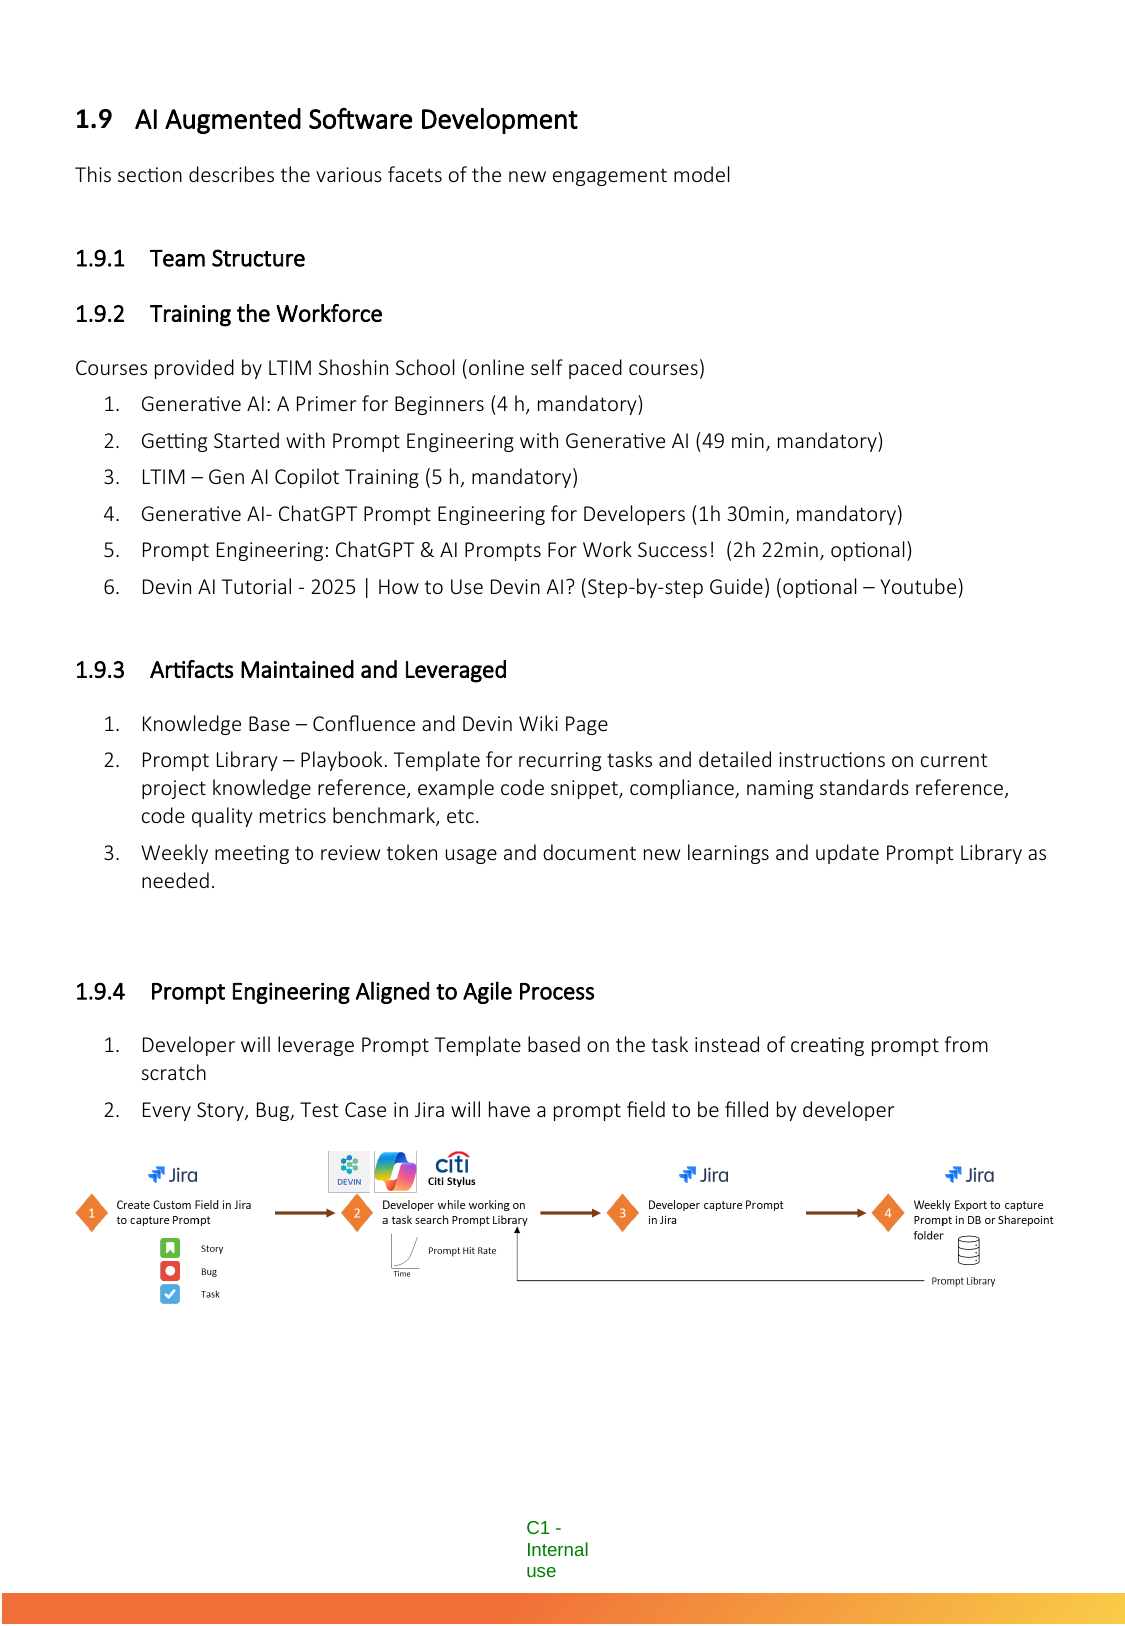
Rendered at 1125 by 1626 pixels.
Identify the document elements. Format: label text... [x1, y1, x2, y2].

subtitle AI Augmented Software Development [75, 100, 1050, 136]
list Getting Started with Prompt Engineering with Generative AI (49 min, mandatory) [103, 426, 1050, 454]
text This section describes the various facets of the new engagement model [75, 161, 1050, 189]
text Courses provided by LTIM Shoshin School (online self paced courses) [75, 353, 1050, 381]
list Knowledge Base – Confluence and Devin Wiki Page [103, 709, 1050, 737]
list LTIM – Gen AI Copilot Training (5 h, mandatory) [103, 462, 1050, 490]
picture [75, 1151, 1065, 1307]
list Generative AI: A Primer for Beginners (4 h, mandatory) [103, 389, 1050, 417]
subtitle Team Structure [75, 242, 1050, 272]
list Every Story, Bug, Test Case in Jira will have a prompt field to be filled by developer [103, 1095, 1050, 1123]
list Prompt Library – Playbook. Template for recurring tasks and detailed instructions on current project knowledge reference, example code snippet, compliance, naming standards reference, code quality metrics benchmark, etc. [103, 745, 1050, 829]
subtitle Artifacts Maintained and Leveraged [75, 653, 1050, 684]
list Generative AI- ChatGPT Prompt Engineering for Developers (1h 30min, mandatory) [103, 499, 1050, 527]
list Devin AI Tutorial - 2025 | How to Use Devin AI? (Step-by-step Guide) (optional – Youtube) [103, 572, 1050, 600]
list Prompt Engineering: ChatGPT & AI Prompts For Work Success! (2h 22min, optional) [103, 536, 1050, 563]
picture [2, 1593, 1125, 1624]
subtitle Training the Workforce [75, 297, 1050, 328]
list Weekly meeting to review token usage and document new learnings and update Prompt Library as needed. [103, 838, 1050, 894]
list Developer will leverage Prompt Template based on the task instead of creating prompt from scratch [103, 1030, 1050, 1086]
subtitle Prompt Engineering Aligned to Agile Process [75, 975, 1050, 1005]
